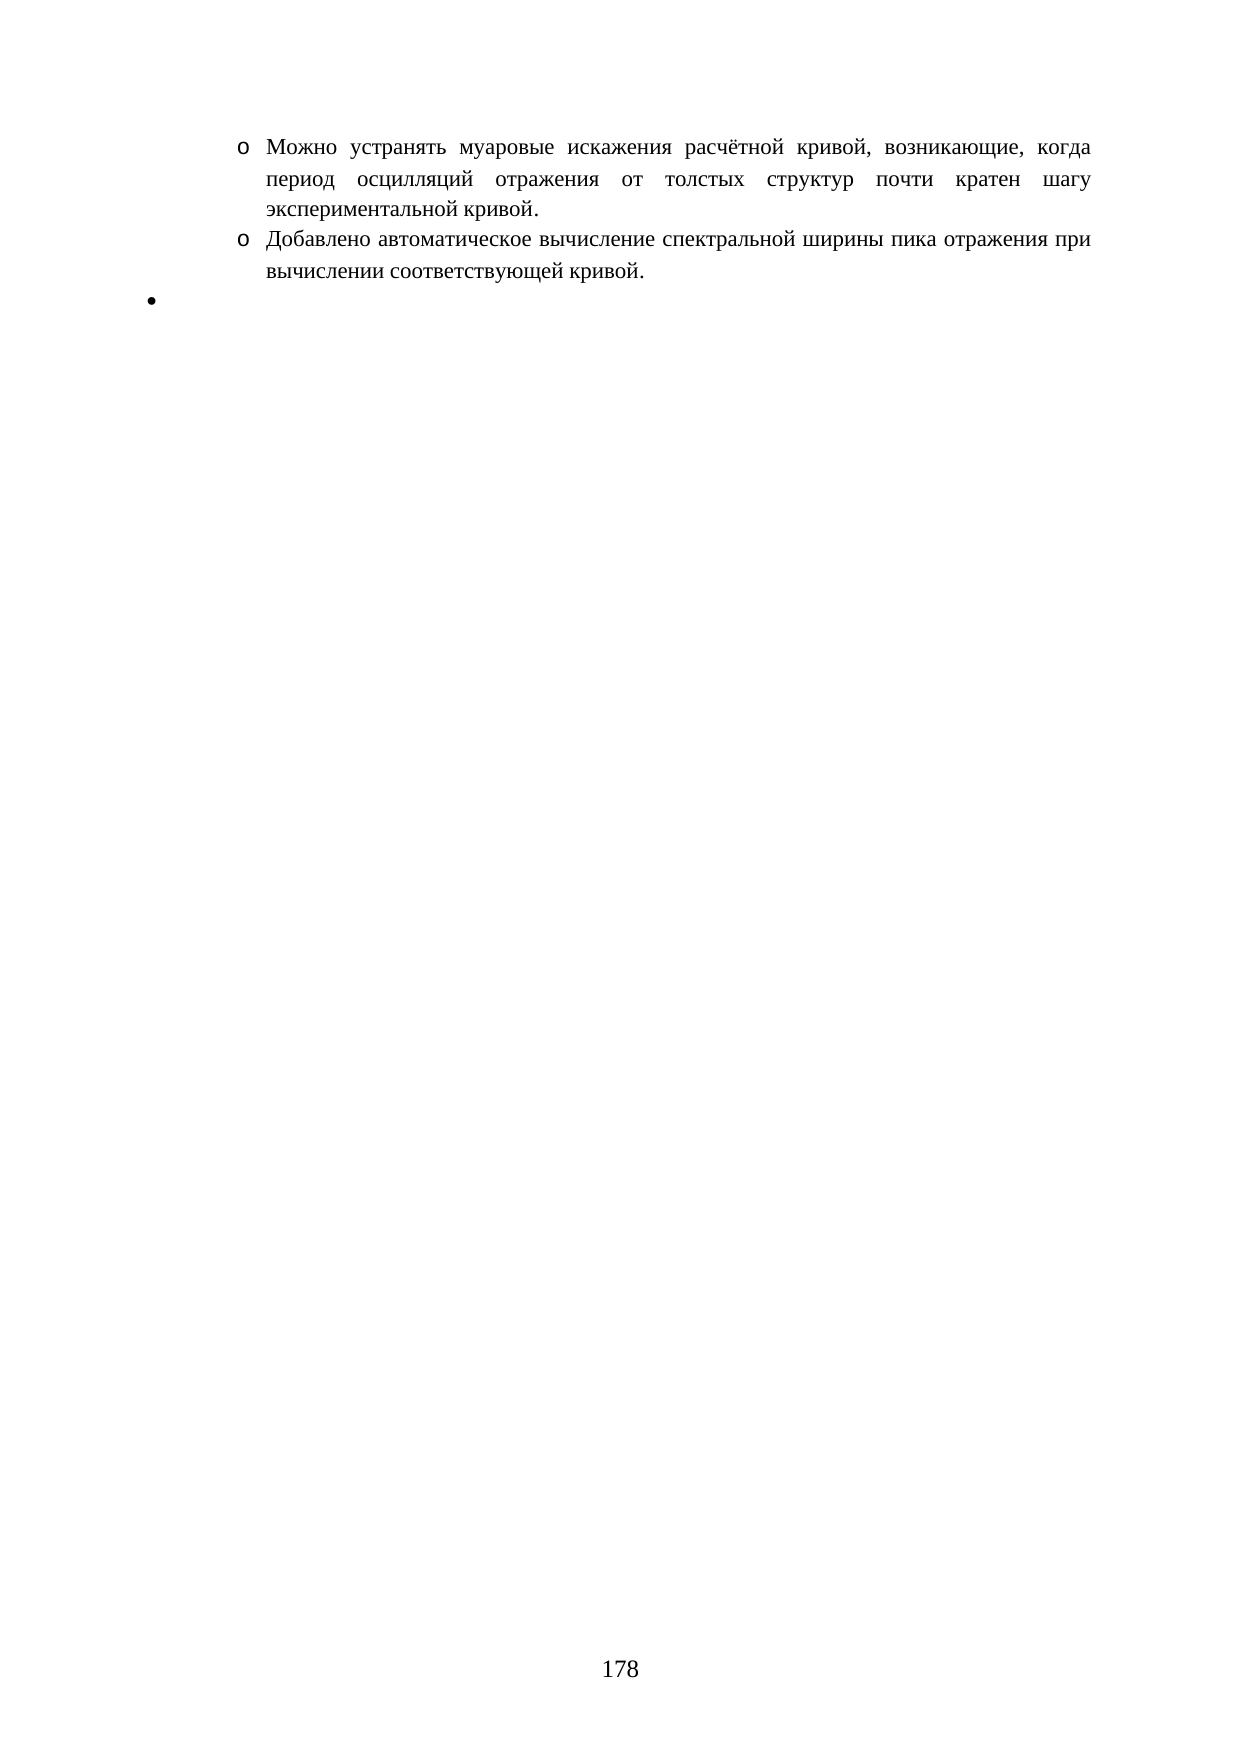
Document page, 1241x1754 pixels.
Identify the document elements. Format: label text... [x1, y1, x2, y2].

list Можно устранять муаровые искажения расчётной кривой, возникающие, когда период осцилляций отражения от толстых структур почти кратен шагу экспериментальной кривой. [236, 133, 1093, 222]
list Добавлено автоматическое вычисление спектральной ширины пика отражения при вычислении соответствующей кривой. [236, 225, 1093, 284]
